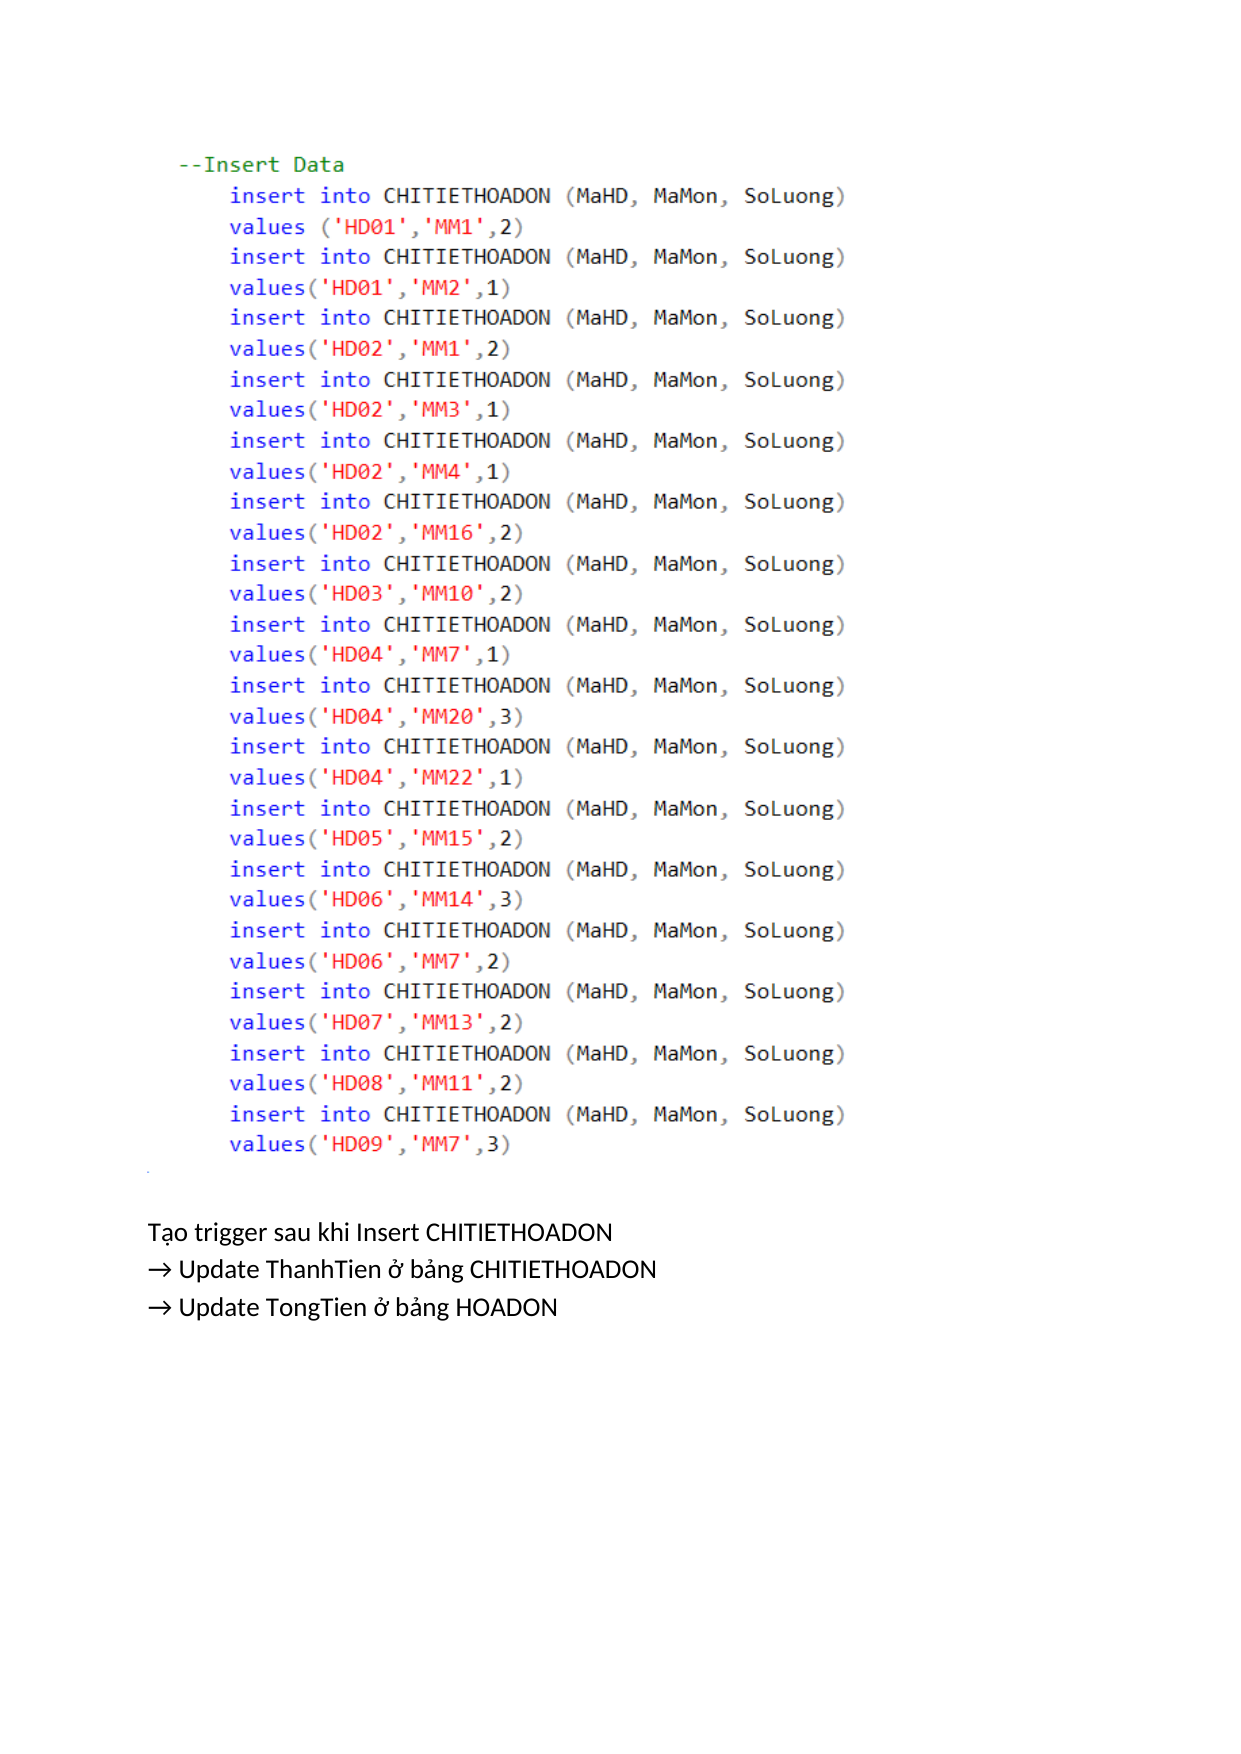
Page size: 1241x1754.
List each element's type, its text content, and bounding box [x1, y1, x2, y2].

text Tạo trigger sau khi Insert CHITIETHOADON [148, 1215, 1090, 1248]
text → Update ThanhTien ở bảng CHITIETHOADON [148, 1253, 1090, 1286]
picture [147, 150, 1089, 1173]
text → Update TongTien ở bảng HOADON [148, 1291, 1090, 1323]
